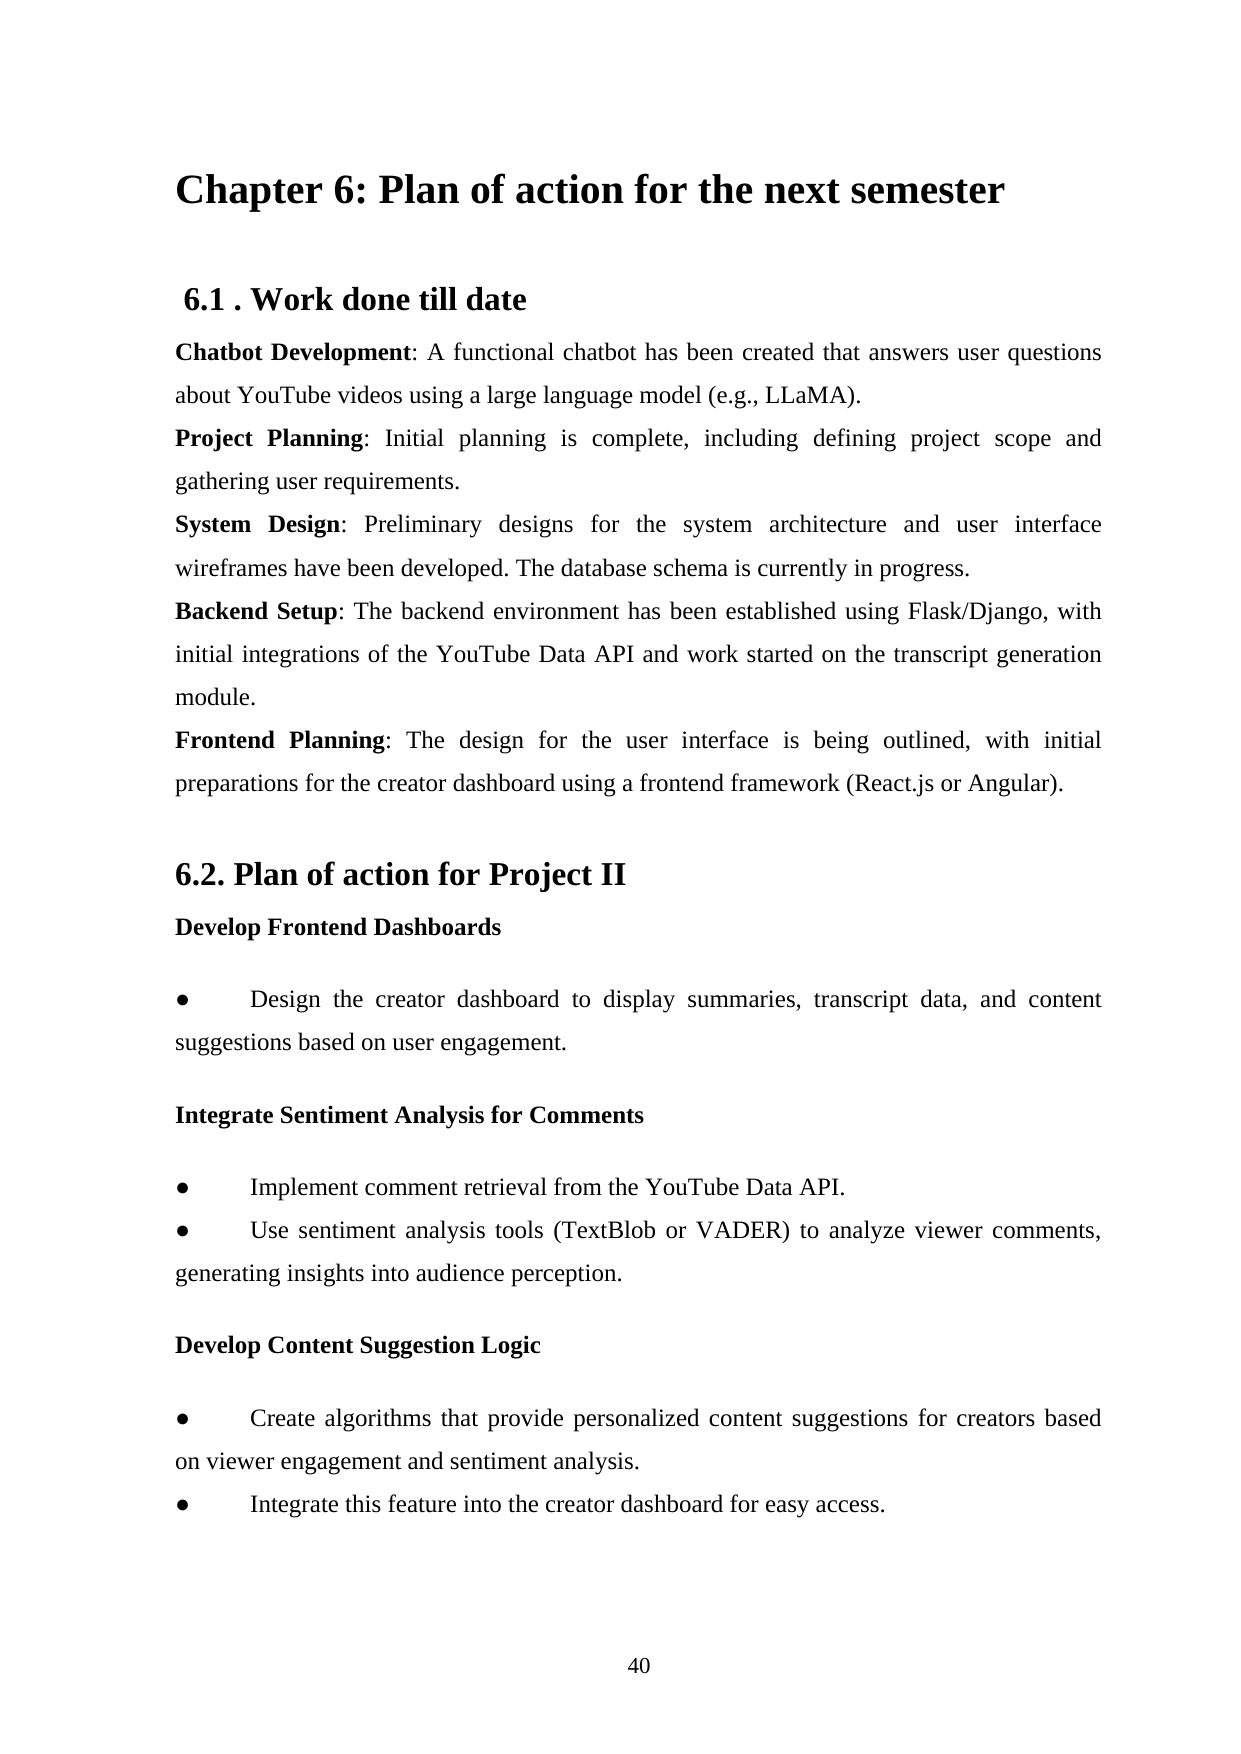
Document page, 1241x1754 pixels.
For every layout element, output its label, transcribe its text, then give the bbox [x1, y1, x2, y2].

text Develop Frontend Dashboards [175, 912, 1103, 941]
list Design the creator dashboard to display summaries, transcript data, and content suggestions based on user engagement. [175, 984, 1103, 1056]
text Frontend Planning: The design for the user interface is being outlined, with initial preparations for the creator dashboard using a frontend framework (React.js or Angular). [175, 725, 1103, 797]
text Chatbot Development: A functional chatbot has been created that answers user questions about YouTube videos using a large language model (e.g., LLaMA). [175, 337, 1103, 409]
list Create algorithms that provide personalized content suggestions for creators based on viewer engagement and sentiment analysis. [175, 1403, 1103, 1475]
list Use sentiment analysis tools (TextBlob or VADER) to analyze viewer comments, generating insights into audience perception. [175, 1215, 1103, 1287]
text Develop Content Suggestion Logic [175, 1331, 1103, 1359]
text Integrate Sentiment Analysis for Comments [175, 1100, 1103, 1128]
text Chapter 6: Plan of action for the next semester [175, 164, 1103, 212]
text Backend Setup: The backend environment has been established using Flask/Django, with initial integrations of the YouTube Data API and work started on the transcript generation module. [175, 596, 1103, 711]
list Integrate this feature into the creator dashboard for easy access. [175, 1489, 1103, 1518]
list Implement comment retrieval from the YouTube Data API. [175, 1172, 1103, 1201]
text Project Planning: Initial planning is complete, including defining project scope and gathering user requirements. [175, 423, 1103, 495]
text 6.2. Plan of action for Project II [175, 854, 1103, 893]
text 6.1 . Work done till date [175, 279, 1103, 318]
text System Design: Preliminary designs for the system architecture and user interface wireframes have been developed. The database schema is currently in progress. [175, 509, 1103, 581]
